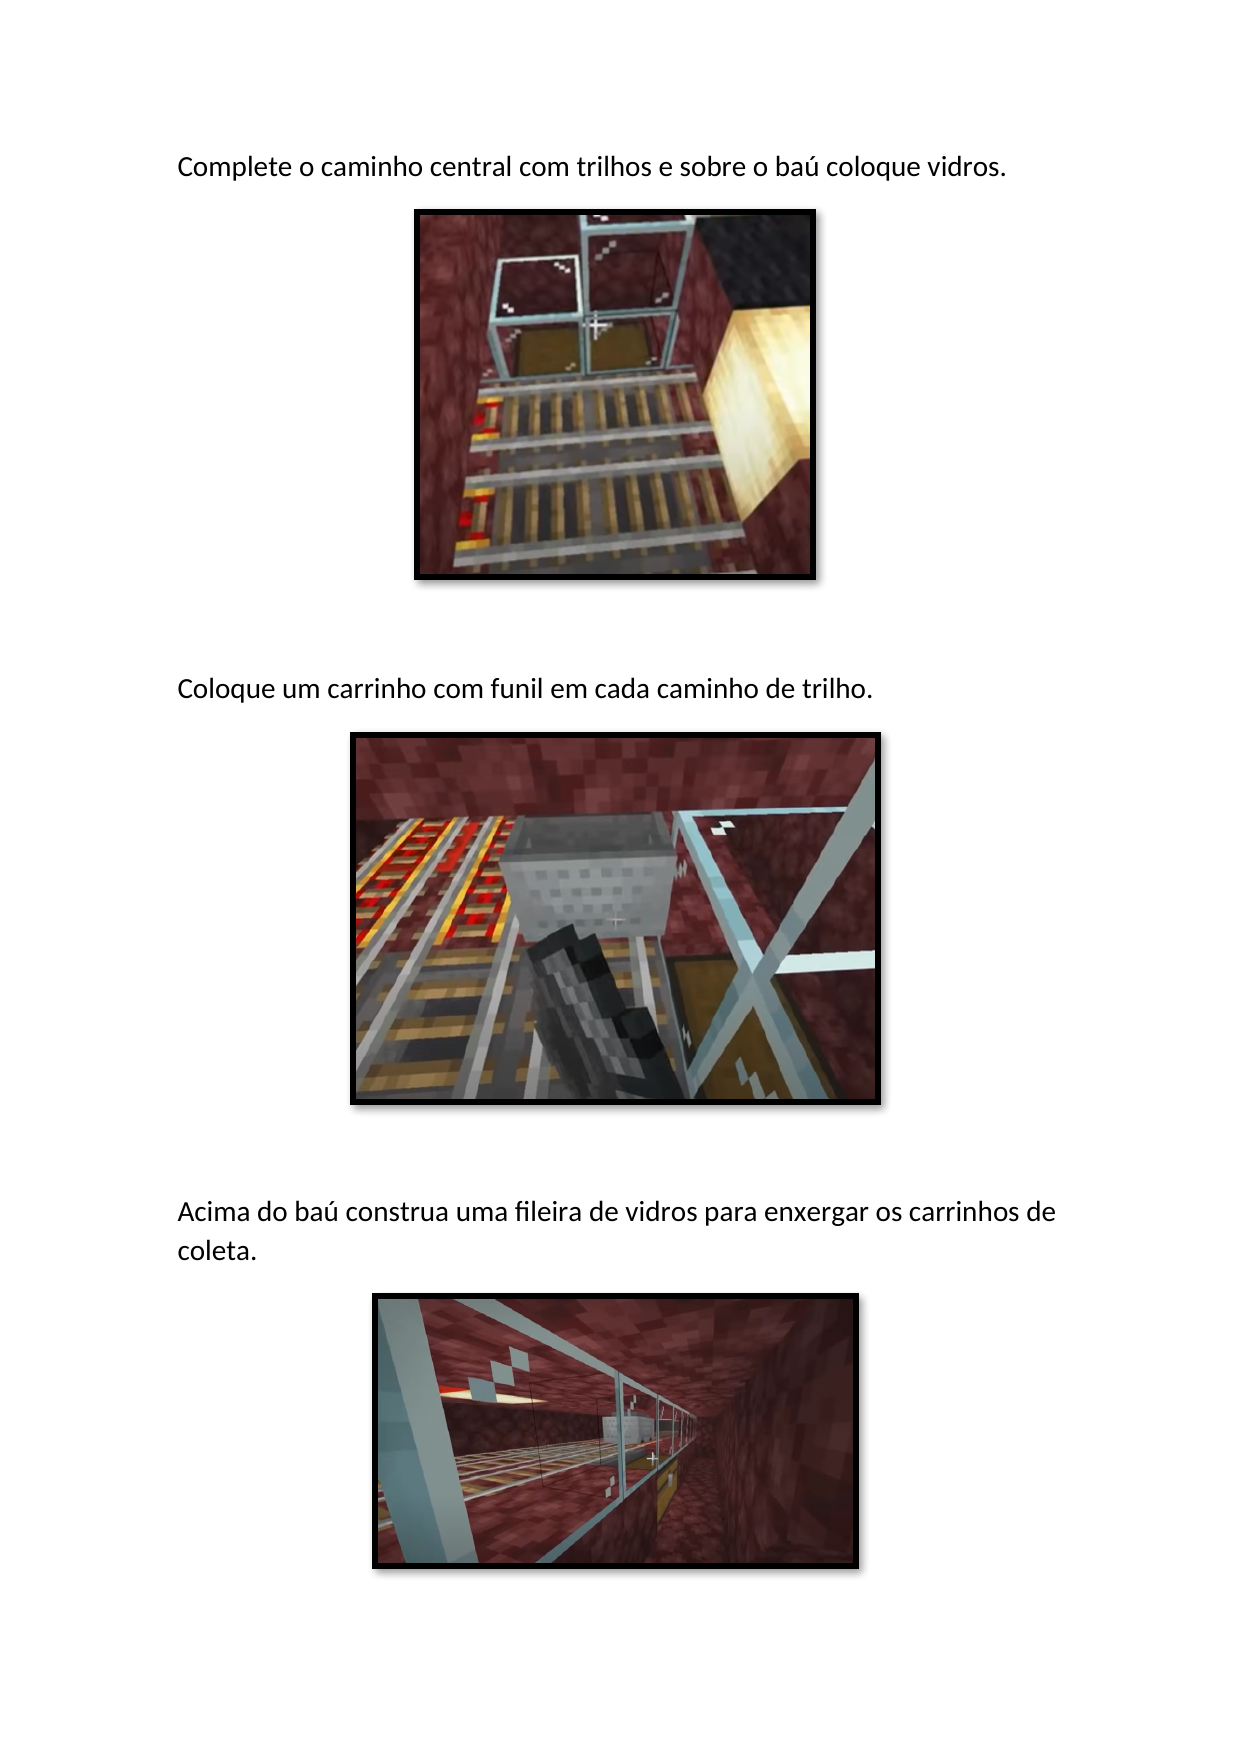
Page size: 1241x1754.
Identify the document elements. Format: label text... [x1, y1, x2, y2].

text Complete o caminho central com trilhos e sobre o baú coloque vidros. [177, 148, 1063, 183]
text Coloque um carrinho com funil em cada caminho de trilho. [177, 671, 1063, 706]
picture [356, 738, 875, 1099]
picture [378, 1299, 853, 1563]
text Acima do baú construa uma fileira de vidros para enxergar os carrinhos de coleta. [177, 1193, 1063, 1267]
picture [420, 215, 810, 574]
